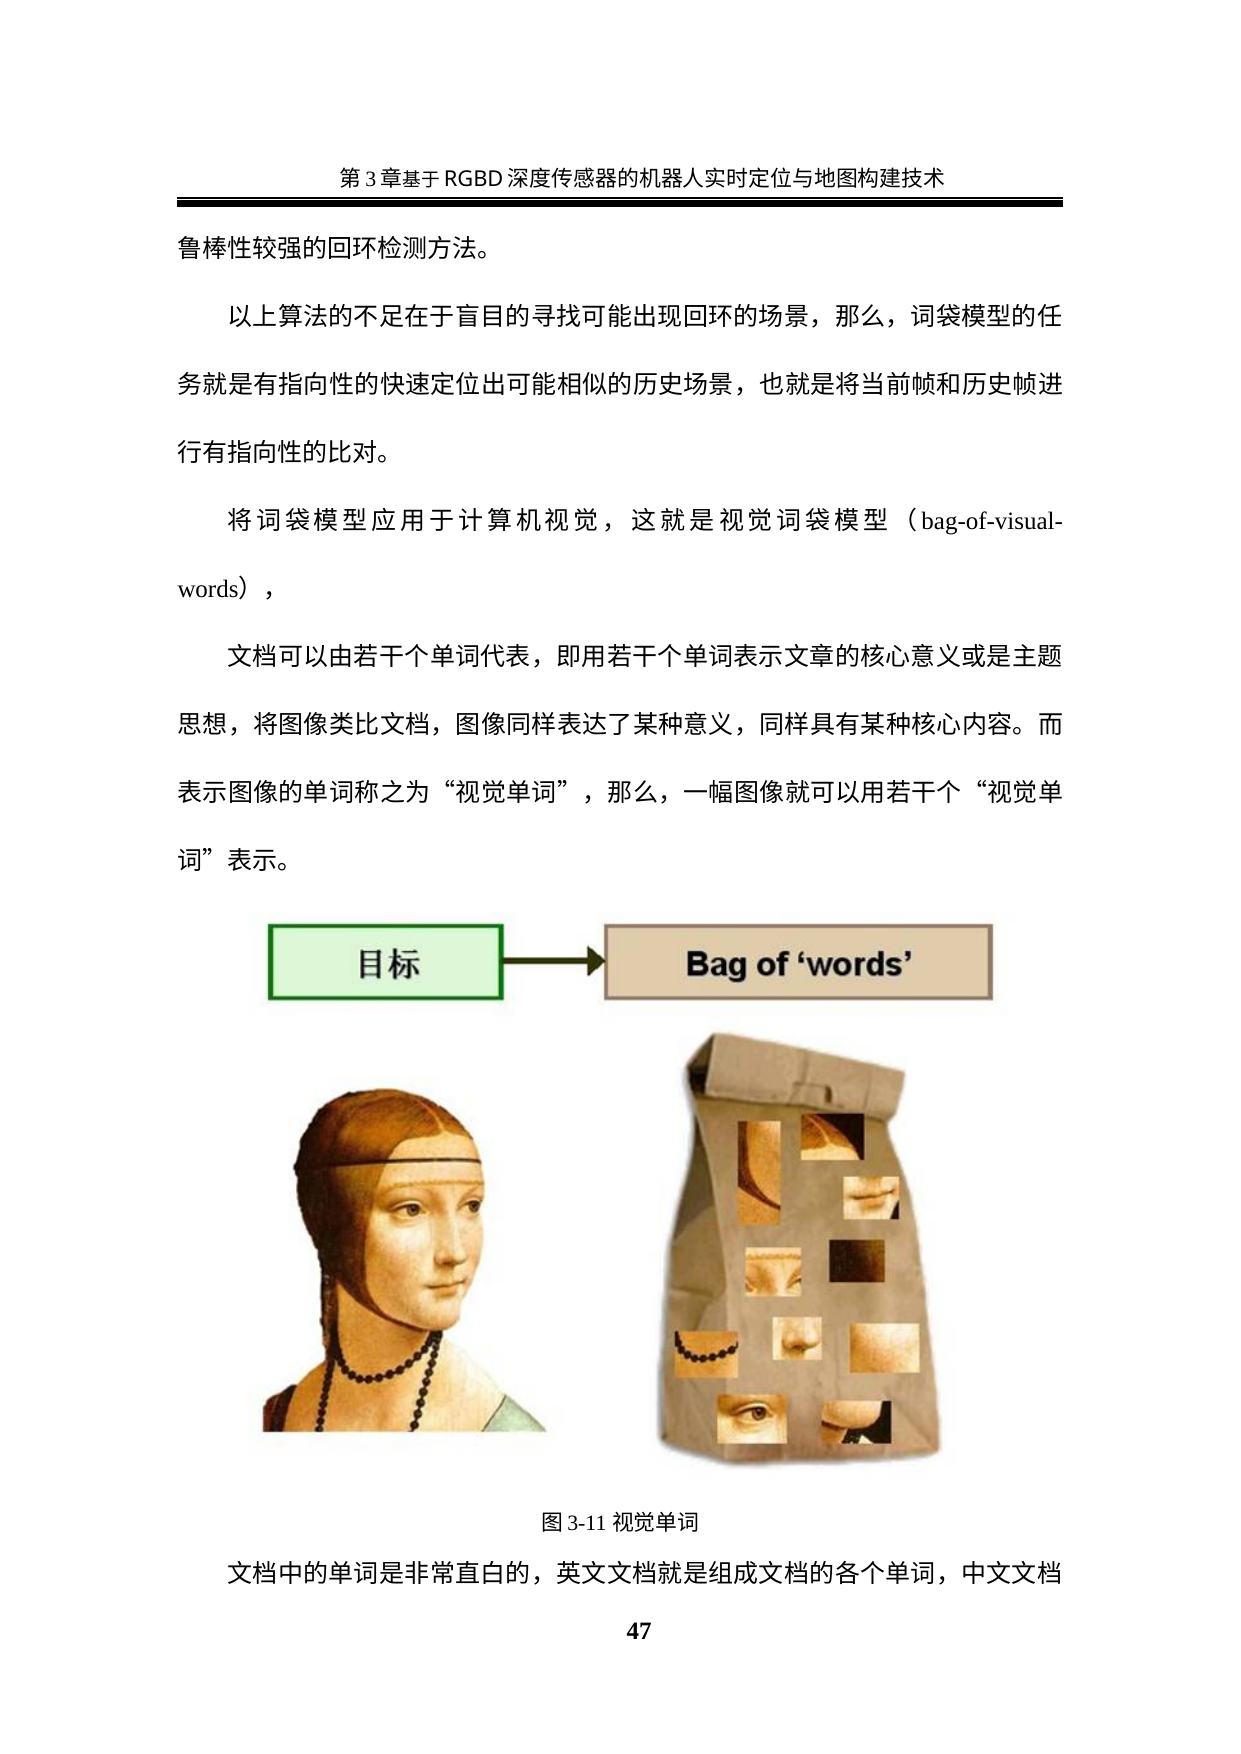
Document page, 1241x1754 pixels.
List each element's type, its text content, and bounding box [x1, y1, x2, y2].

picture [227, 892, 1069, 1490]
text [177, 1537, 1063, 1605]
text 以上算法的不足在于盲目的寻找可能出现回环的场景，那么，词袋模型的任务就是有指向性的快速定位出可能相似的历史场景，也就是将当前帧和历史帧进行有指向性的比对。 [177, 281, 1063, 485]
text 图3-11 视觉单词 [177, 1503, 1063, 1537]
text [177, 213, 1063, 281]
text 文档可以由若干个单词代表，即用若干个单词表示文章的核心意义或是主题思想，将图像类比文档，图像同样表达了某种意义，同样具有某种核心内容。而表示图像的单词称之为“视觉单词”，那么，一幅图像就可以用若干个“视觉单词”表示。 [177, 621, 1063, 892]
text 将词袋模型应用于计算机视觉，这就是视觉词袋模型（bag-of-visual-words）， [177, 485, 1063, 621]
